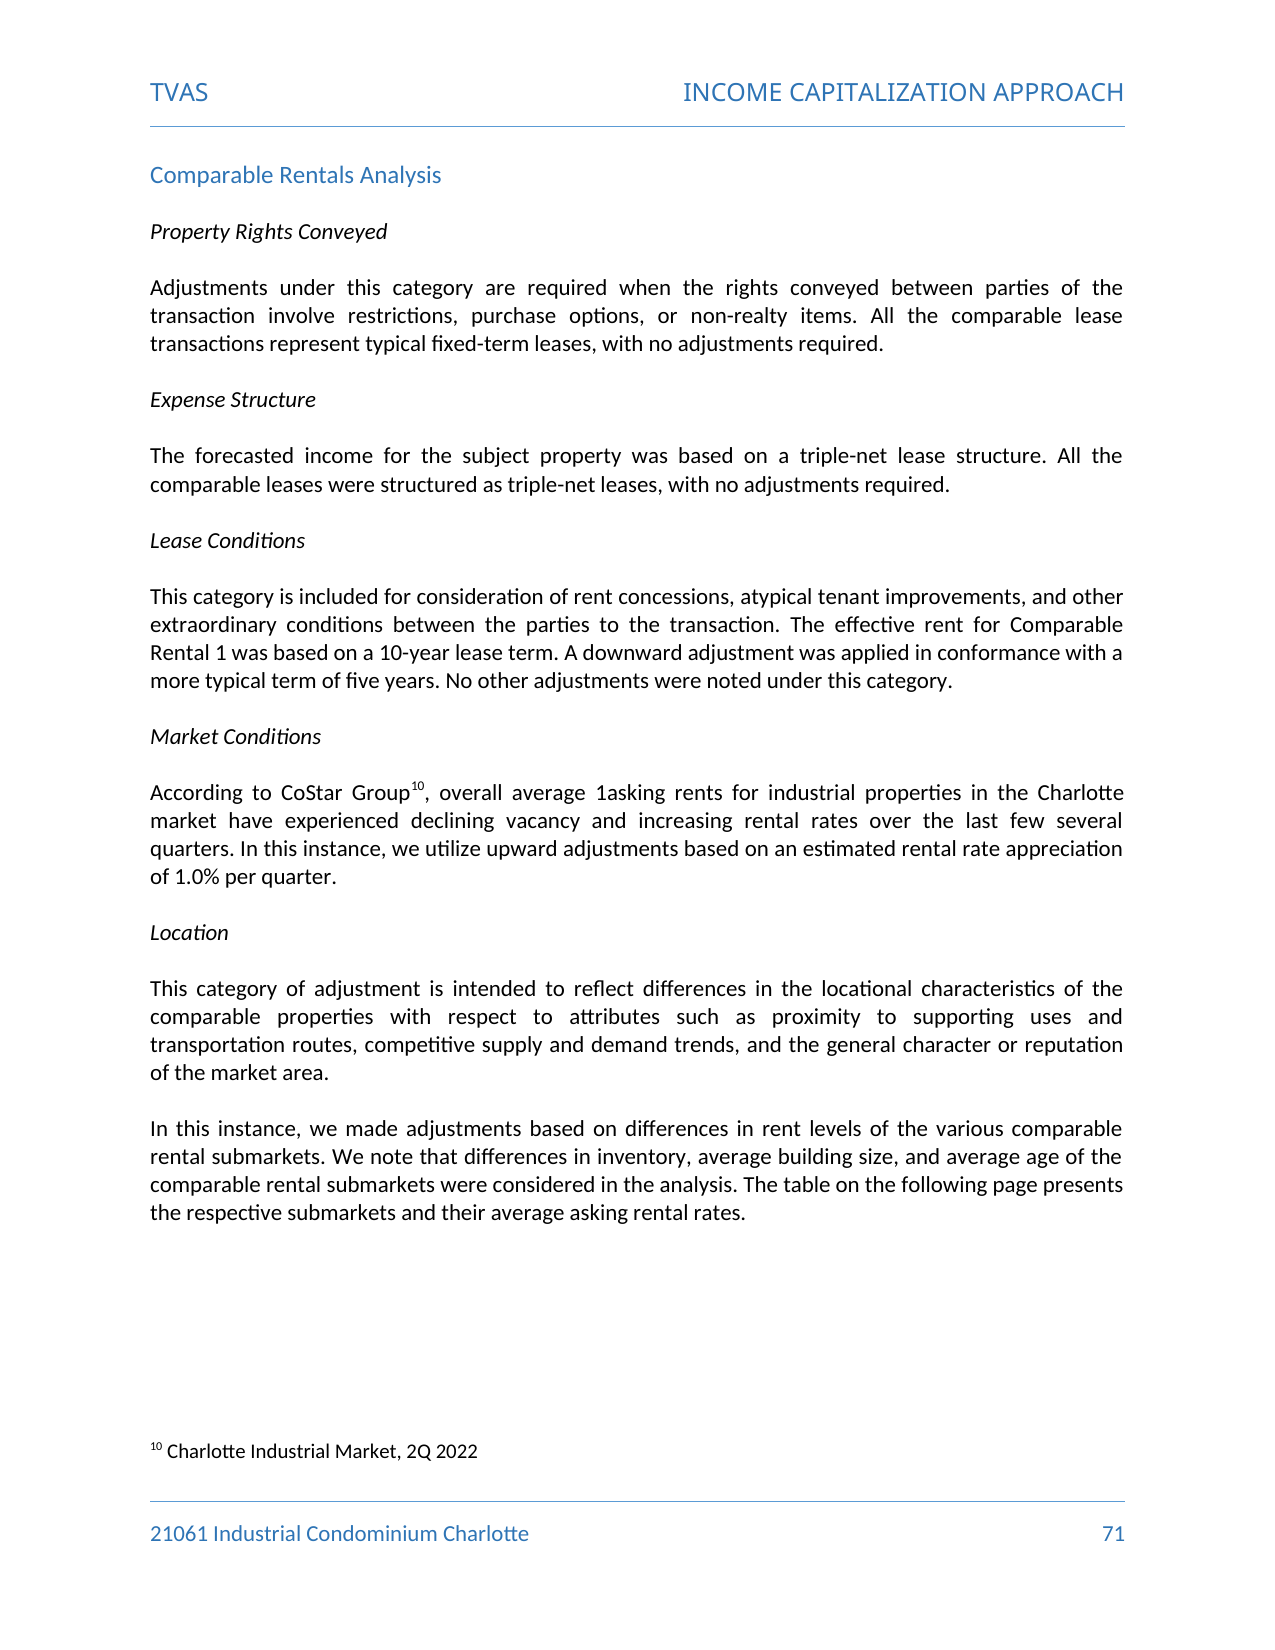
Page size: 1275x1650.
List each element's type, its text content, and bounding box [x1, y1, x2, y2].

text Location [150, 918, 1125, 946]
text Lease Conditions [150, 526, 1125, 554]
text In this instance, we made adjustments based on differences in rent levels of the various comparable rental submarkets. We note that differences in inventory, average building size, and average age of the comparable rental submarkets were considered in the analysis. The table on the following page presents the respective submarkets and their average asking rental rates. [150, 1114, 1125, 1226]
text According to CoStar Group, overall average asking rents for industrial properties in the Charlotte market have experienced declining vacancy and increasing rental rates over the last few several quarters. In this instance, we utilize upward adjustments based on an estimated rental rate appreciation of 1.0% per quarter. [150, 778, 1125, 890]
text Property Rights Conveyed [150, 217, 1125, 246]
text Adjustments under this category are required when the rights conveyed between parties of the transaction involve restrictions, purchase options, or non-realty items. All the comparable lease transactions represent typical fixed-term leases, with no adjustments required. [150, 273, 1125, 358]
text The forecasted income for the subject property was based on a triple-net lease structure. All the comparable leases were structured as triple-net leases, with no adjustments required. [150, 442, 1125, 498]
text This category of adjustment is intended to reflect differences in the locational characteristics of the comparable properties with respect to attributes such as proximity to supporting uses and transportation routes, competitive supply and demand trends, and the general character or reputation of the market area. [150, 974, 1125, 1086]
text Expense Structure [150, 386, 1125, 414]
text Market Conditions [150, 722, 1125, 750]
text This category is included for consideration of rent concessions, atypical tenant improvements, and other extraordinary conditions between the parties to the transaction. The effective rent for Comparable Rental 1 was based on a 10-year lease term. A downward adjustment was applied in conformance with a more typical term of five years. No other adjustments were noted under this category. [150, 582, 1125, 694]
subtitle Comparable Rentals Analysis [150, 159, 1125, 189]
